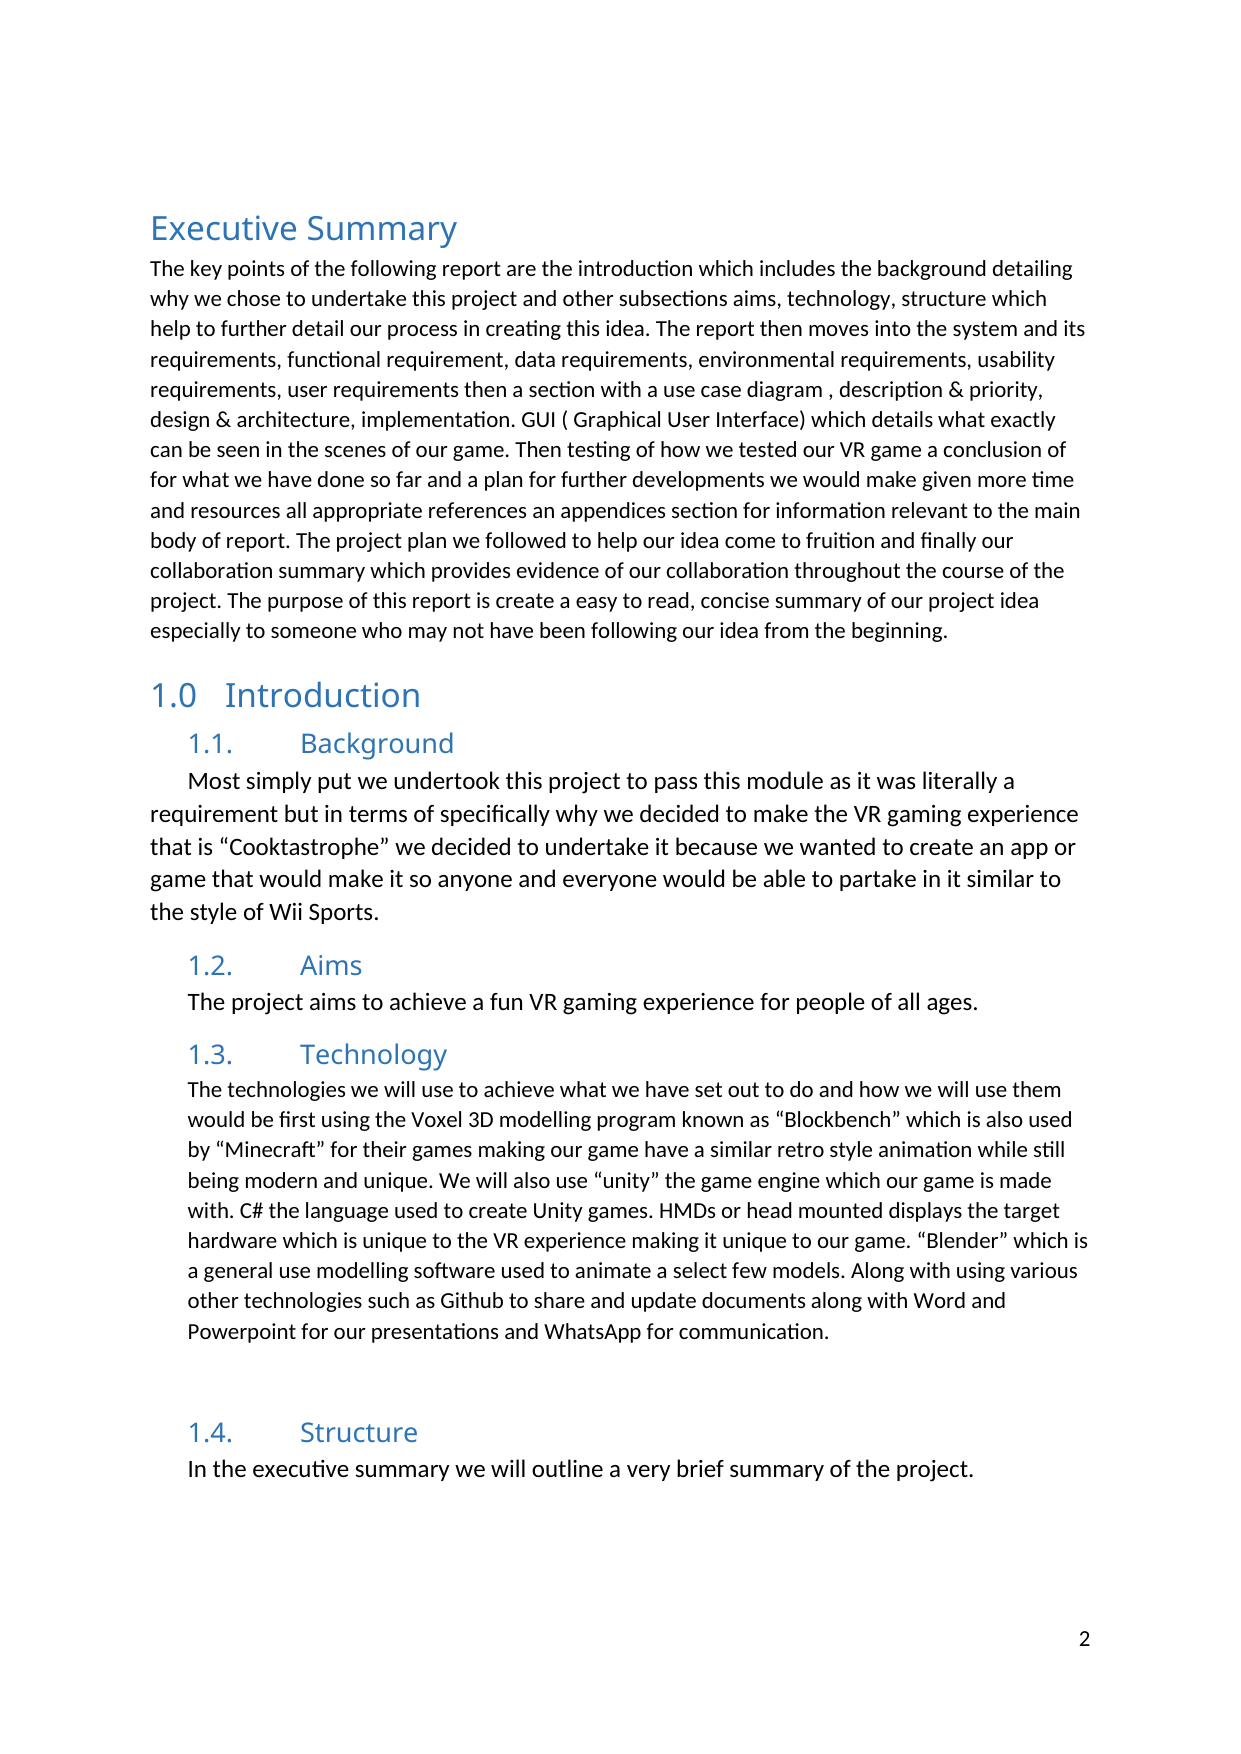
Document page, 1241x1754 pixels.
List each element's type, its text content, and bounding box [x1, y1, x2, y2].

subtitle Aims [187, 946, 1090, 983]
text The key points of the following report are the introduction which includes the background detailing why we chose to undertake this project and other subsections aims, technology, structure which help to further detail our process in creating this idea. The report then moves into the system and its requirements, functional requirement, data requirements, environmental requirements, usability requirements, user requirements then a section with a use case diagram , description & priority, design & architecture, implementation. GUI ( Graphical User Interface) which details what exactly can be seen in the scenes of our game. Then testing of how we tested our VR game a conclusion of for what we have done so far and a plan for further developments we would make given more time and resources all appropriate references an appendices section for information relevant to the main body of report. The project plan we followed to help our idea come to fruition and finally our collaboration summary which provides evidence of our collaboration throughout the course of the project. The purpose of this report is create a easy to read, concise summary of our project idea especially to someone who may not have been following our idea from the beginning. [150, 254, 1090, 645]
text In the executive summary we will outline a very brief summary of the project. [187, 1453, 1090, 1484]
text The technologies we will use to achieve what we have set out to do and how we will use them would be first using the Voxel 3D modelling program known as “Blockbench” which is also used by “Minecraft” for their games making our game have a similar retro style animation while still being modern and unique. We will also use “unity” the game engine which our game is made with. C# the language used to create Unity games. HMDs or head mounted displays the target hardware which is unique to the VR experience making it unique to our game. “Blender” which is a general use modelling software used to animate a select few models. Along with using various other technologies such as Github to share and update documents along with Word and Powerpoint for our presentations and WhatsApp for communication. [187, 1075, 1090, 1345]
subtitle Background [187, 725, 1090, 762]
subtitle Executive Summary [150, 205, 1090, 251]
subtitle Introduction [150, 672, 1090, 717]
text The project aims to achieve a fun VR gaming experience for people of all ages. [187, 986, 1090, 1016]
text Most simply put we undertook this project to pass this module as it was literally a requirement but in terms of specifically why we decided to make the VR gaming experience that is “Cooktastrophe” we decided to undertake it because we wanted to create an app or game that would make it so anyone and everyone would be able to partake in it similar to the style of Wii Sports. [150, 765, 1090, 927]
subtitle Technology [187, 1035, 1090, 1072]
subtitle Structure [187, 1413, 1090, 1450]
